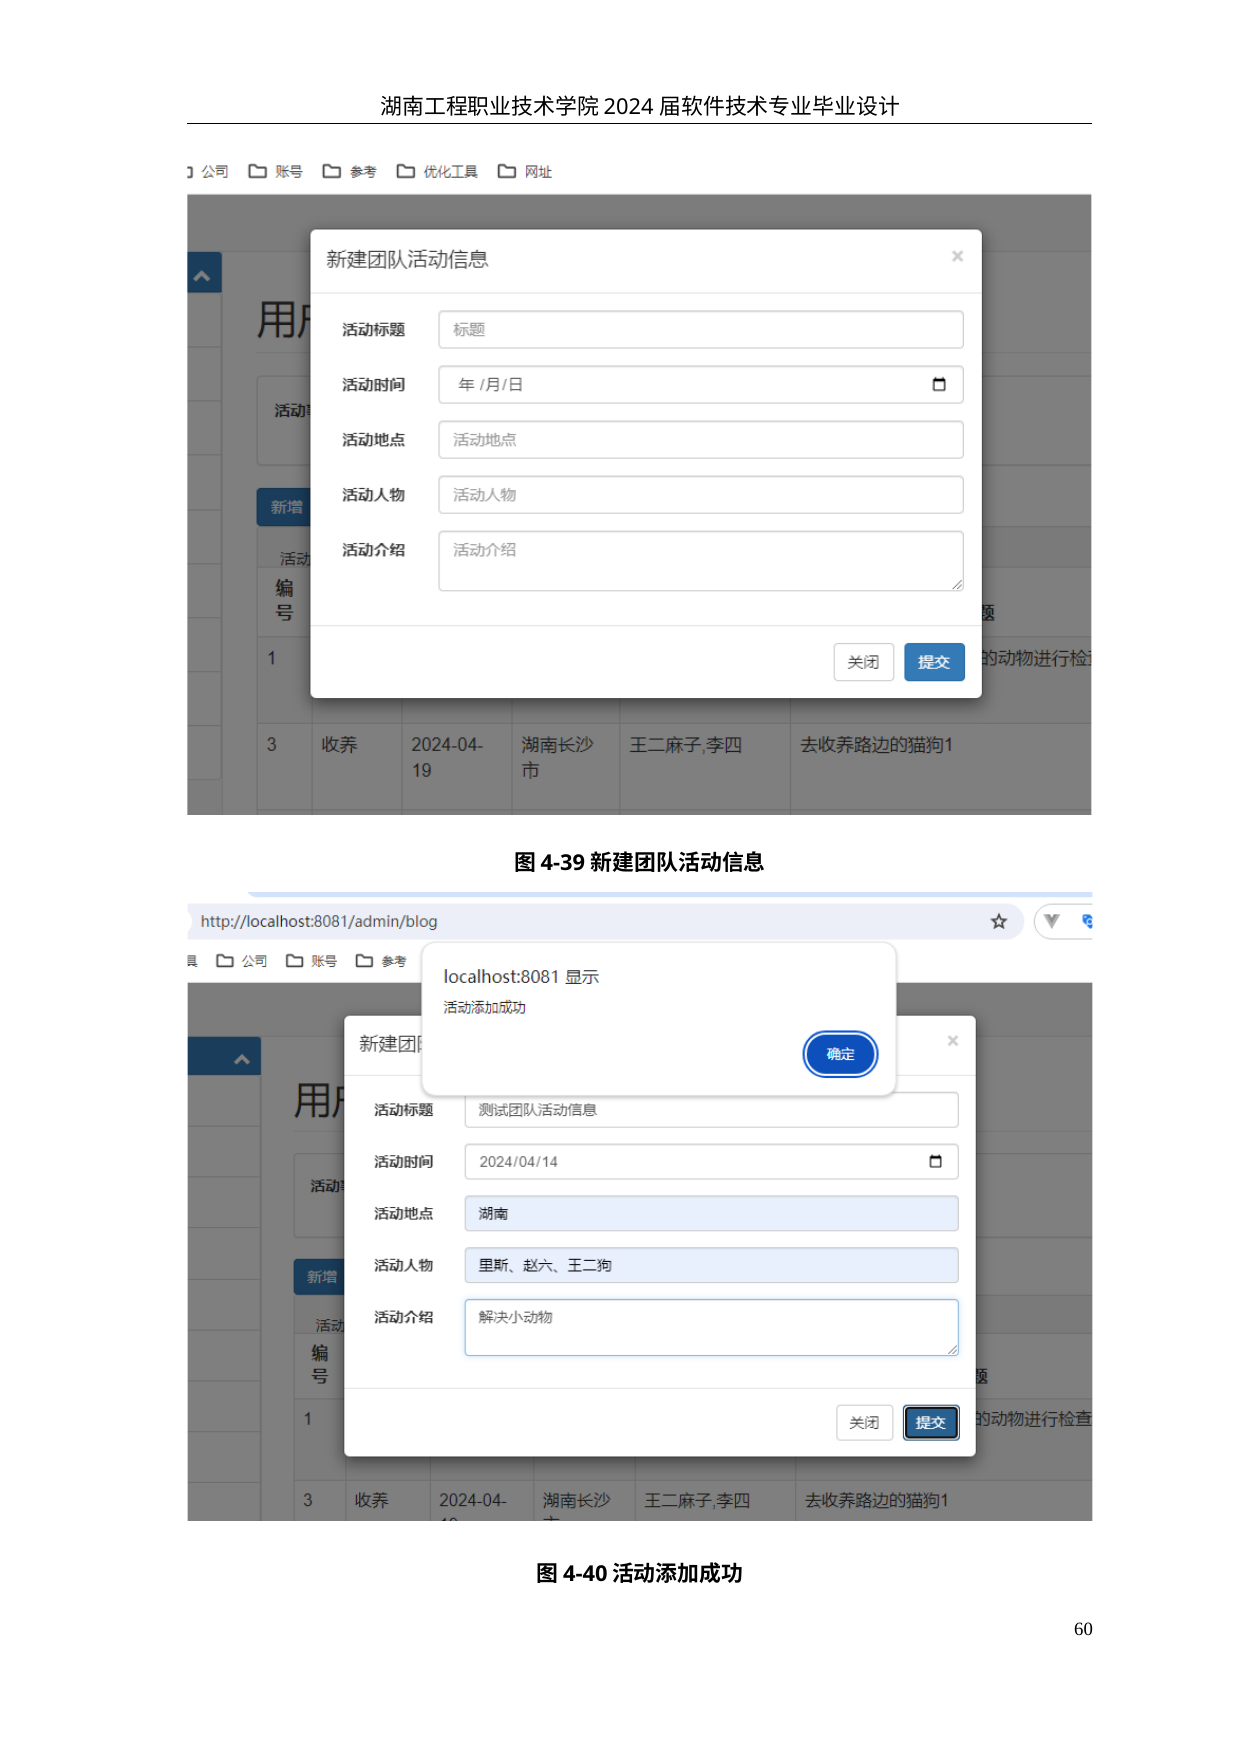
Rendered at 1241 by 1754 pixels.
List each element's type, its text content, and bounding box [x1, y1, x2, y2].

picture [187, 162, 1092, 815]
text 图4-39 新建团队活动信息 [187, 844, 1092, 877]
picture [187, 892, 1093, 1521]
text 图4-40活动添加成功 [187, 1555, 1092, 1588]
